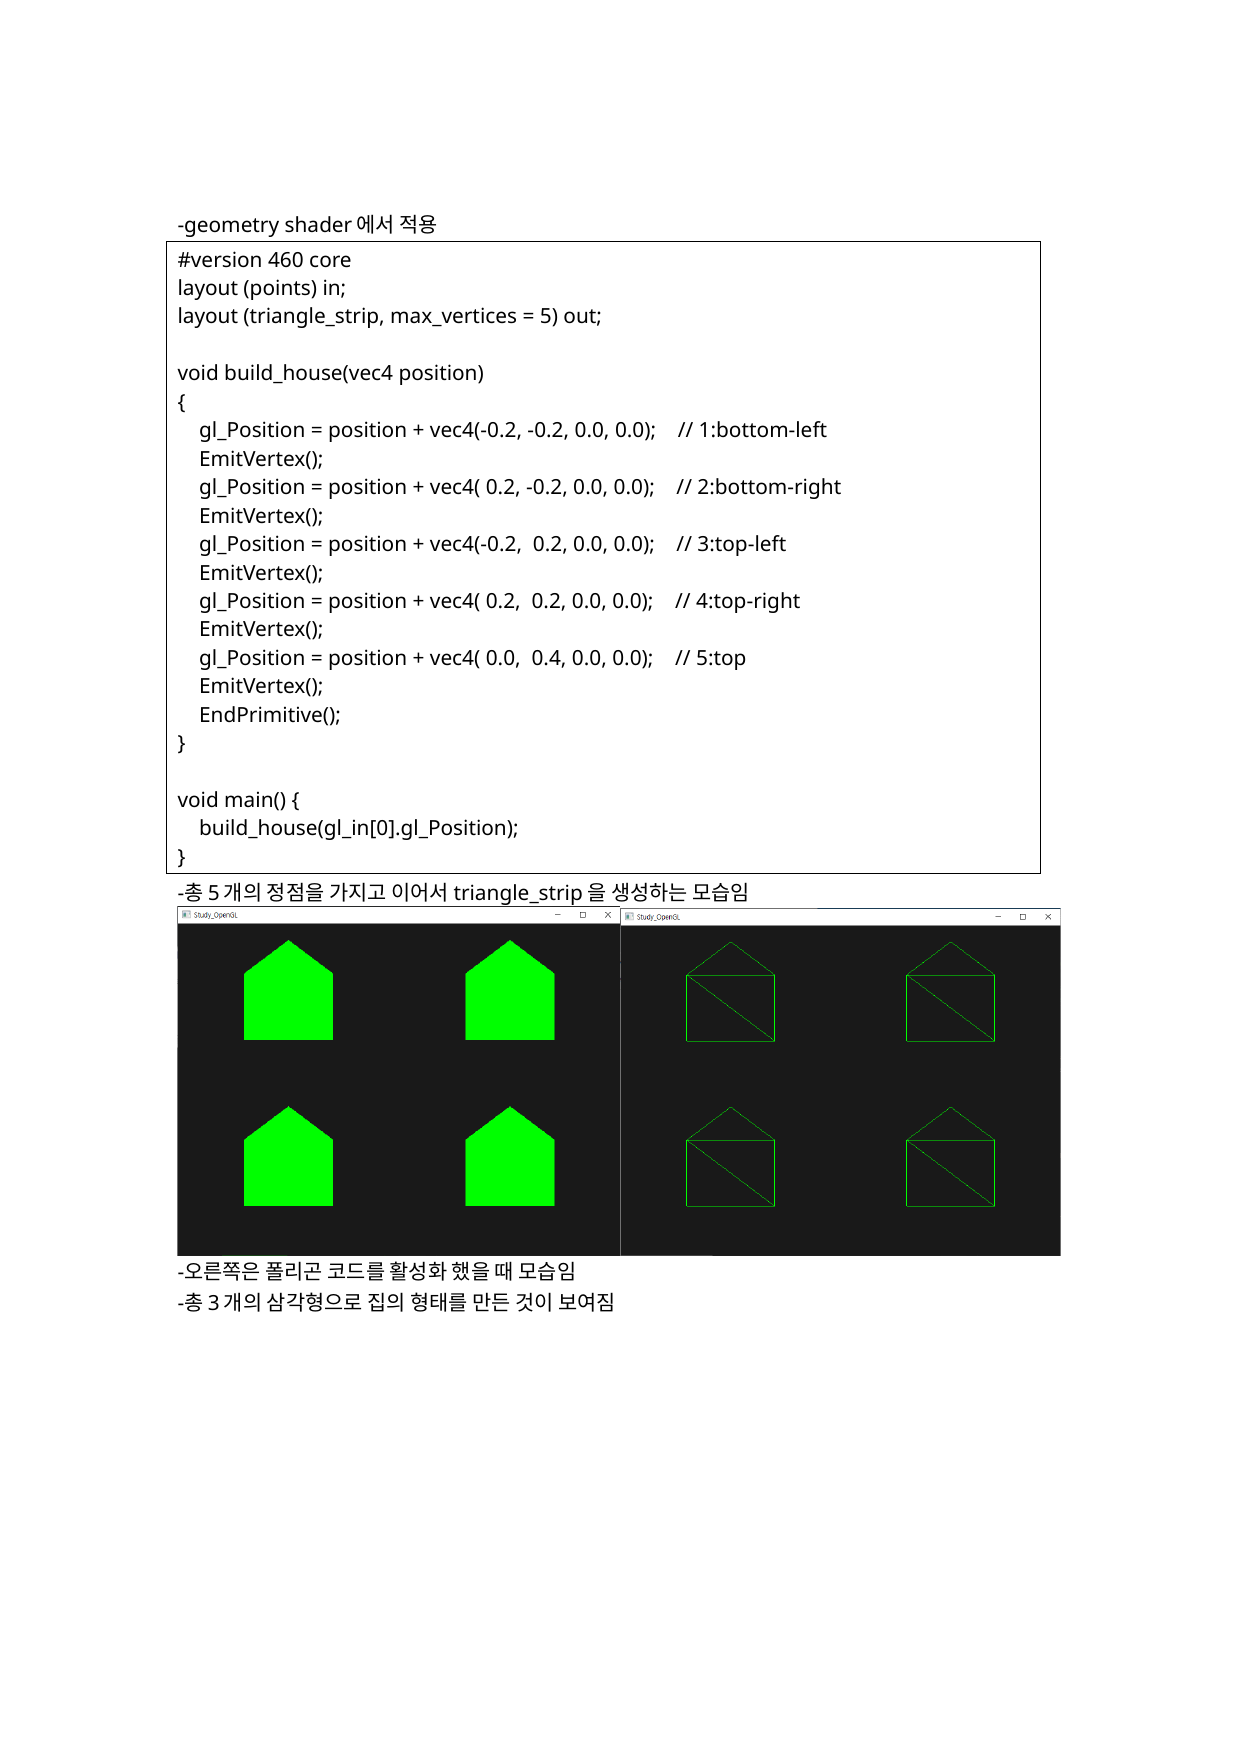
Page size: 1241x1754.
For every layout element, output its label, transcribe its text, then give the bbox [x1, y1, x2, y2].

text -총 3개의 삼각형으로 집의 형태를 만든 것이 보여짐 [177, 1286, 1063, 1316]
table_header #version 460 core layout (points) in; layout (triangle_strip, max_vertices = 5) out; void build_house(vec4 position) { gl_Position = position + vec4(-0.2, -0.2, 0.0, 0.0); // 1:bottom-left EmitVertex(); gl_Position = position + vec4( 0.2, -0.2, 0.0, 0.0); // 2:bottom-right EmitVertex(); gl_Position = position + vec4(-0.2, 0.2, 0.0, 0.0); // 3:top-left EmitVertex(); gl_Position = position + vec4( 0.2, 0.2, 0.0, 0.0); // 4:top-right EmitVertex(); gl_Position = position + vec4( 0.0, 0.4, 0.0, 0.0); // 5:top EmitVertex(); EndPrimitive(); } void main() { build_house(gl_in[0].gl_Position); } [167, 242, 1040, 873]
text -geometry shader에서 적용 [169, 207, 1071, 241]
text -총 5개의 정점을 가지고 이어서 triangle_strip을 생성하는 모습임 [169, 874, 1071, 906]
picture [177, 906, 1061, 1256]
text -오른쪽은 폴리곤 코드를 활성화 했을 때 모습임 [177, 1255, 1063, 1286]
